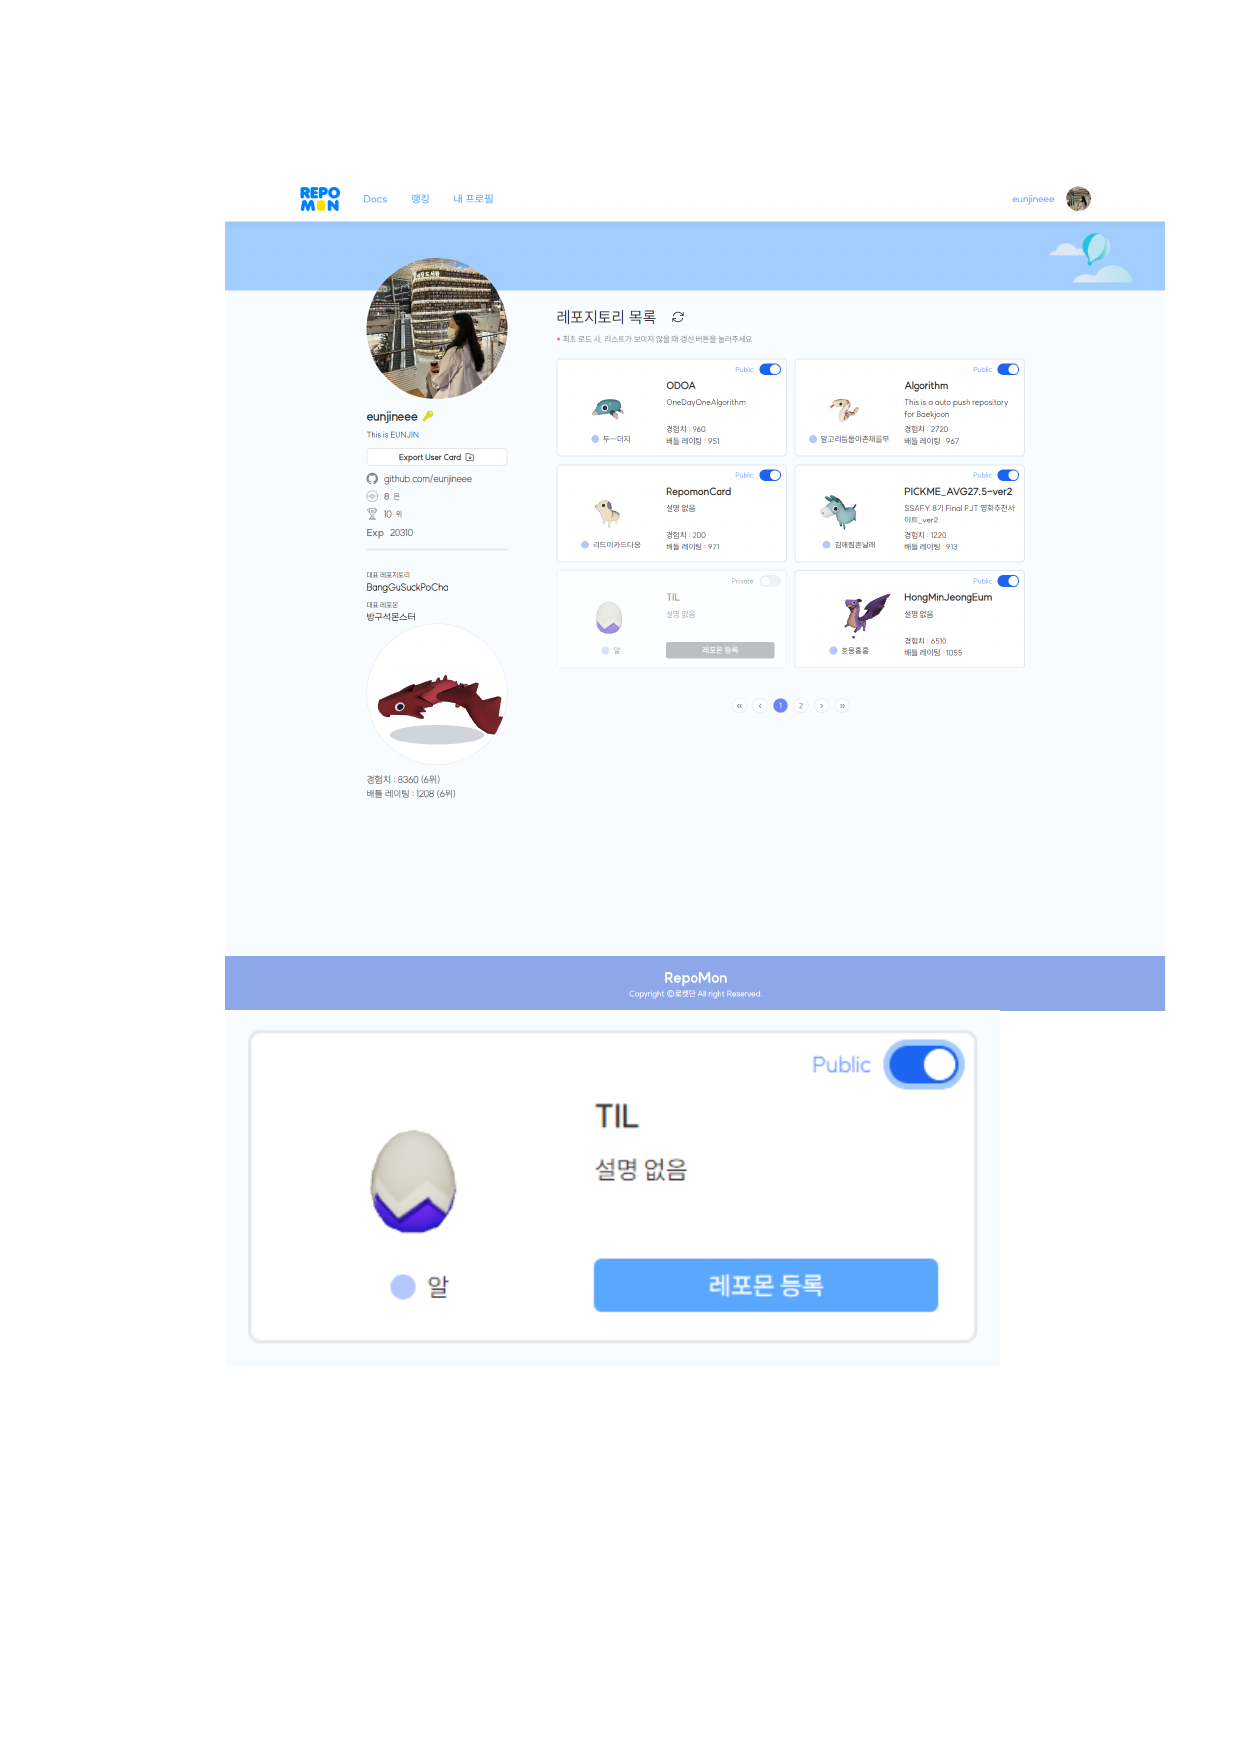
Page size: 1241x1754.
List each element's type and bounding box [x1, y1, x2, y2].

picture [225, 177, 1166, 1367]
